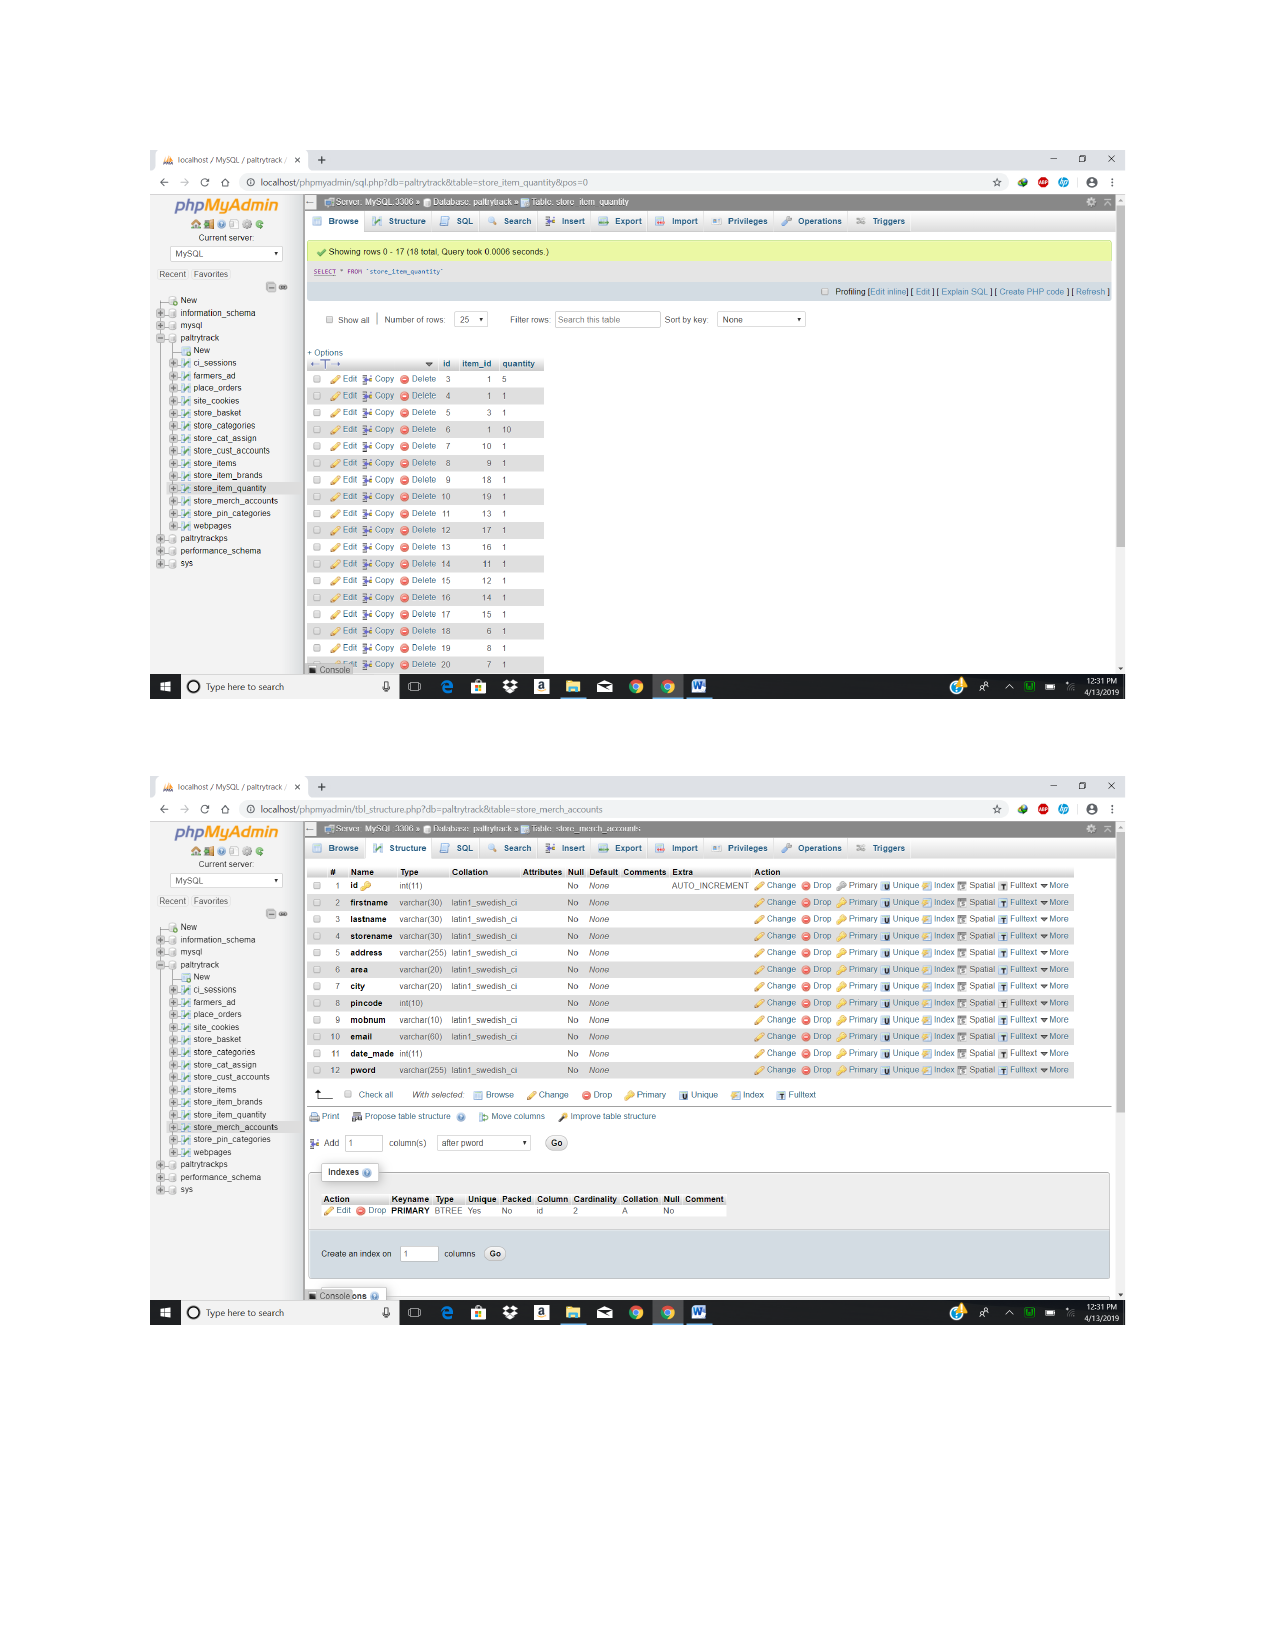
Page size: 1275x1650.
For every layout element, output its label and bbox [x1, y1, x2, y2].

picture [150, 150, 1125, 699]
picture [150, 776, 1125, 1325]
